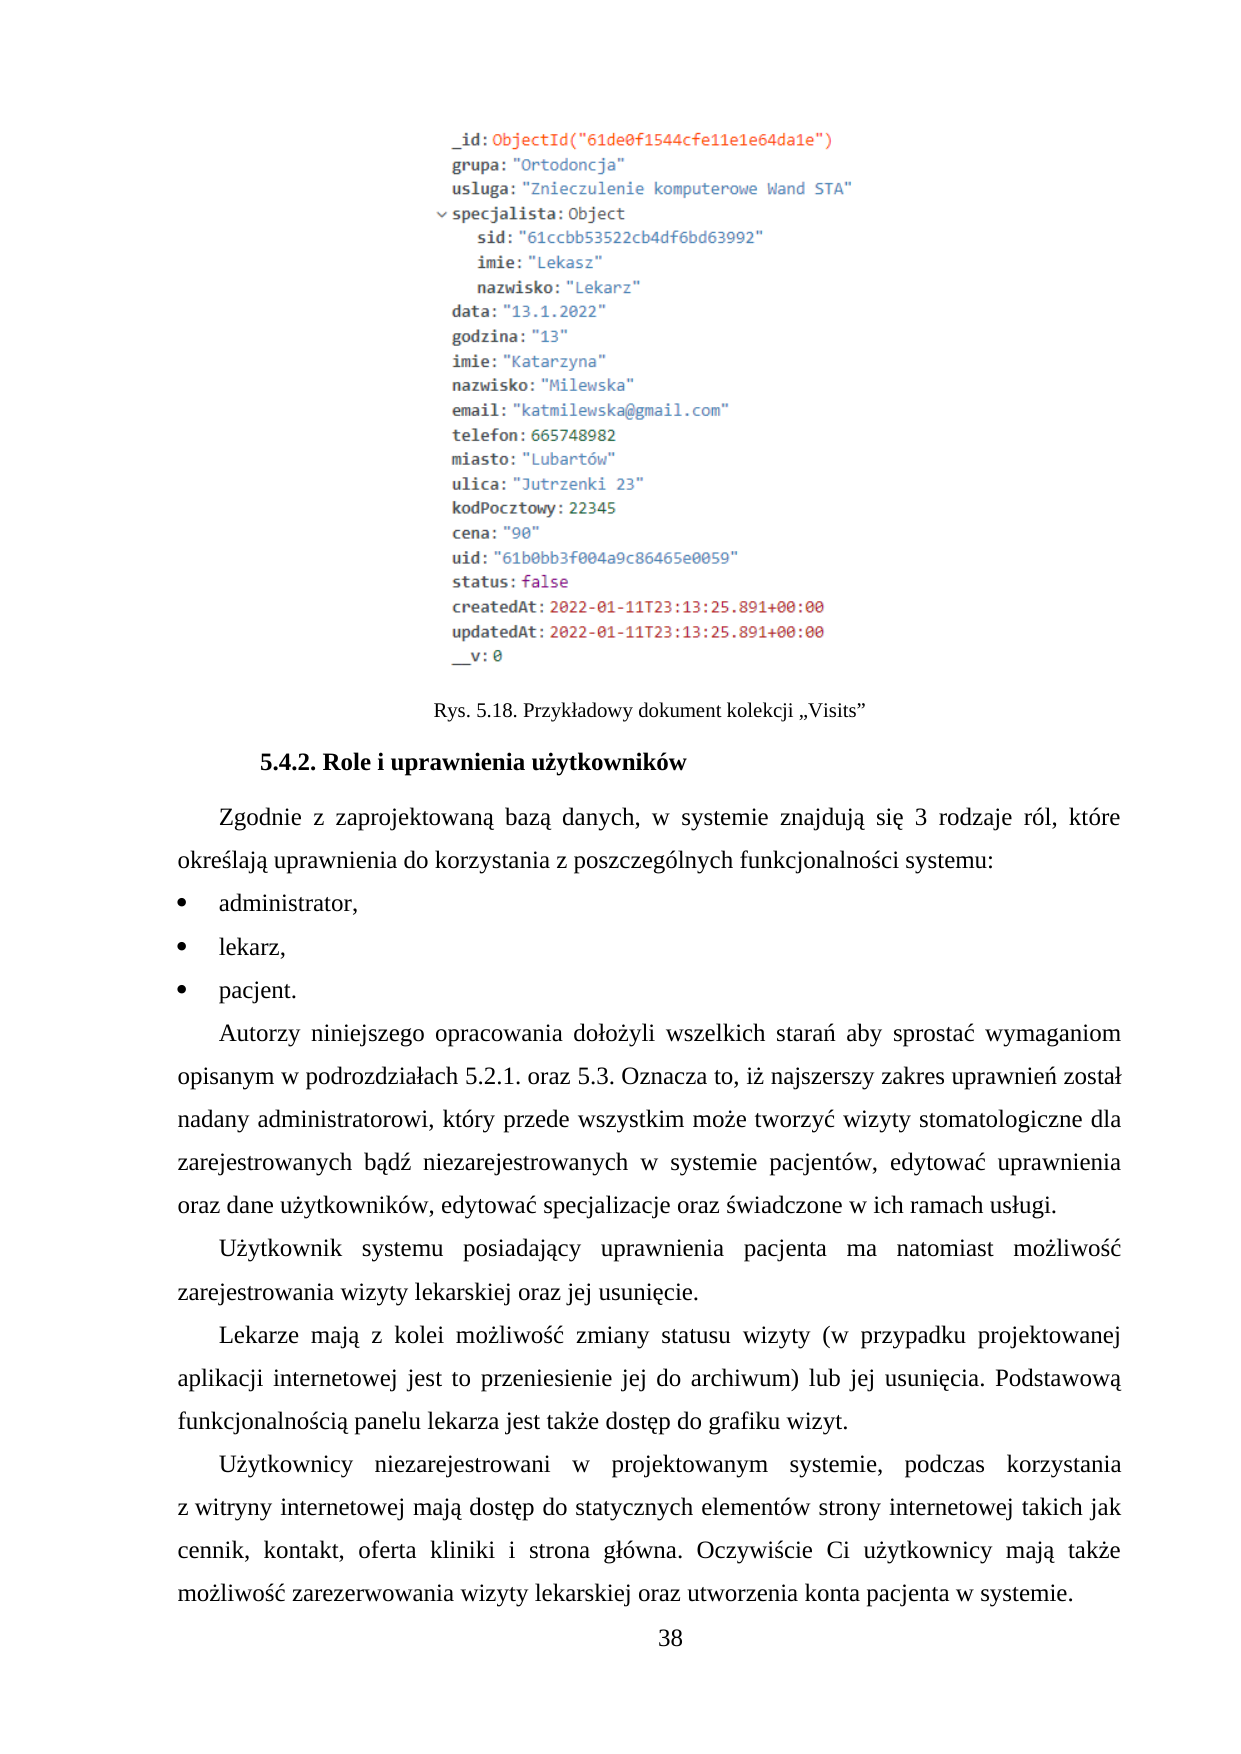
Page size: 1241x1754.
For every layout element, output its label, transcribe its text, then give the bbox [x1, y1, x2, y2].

list lekarz, [177, 932, 1122, 960]
list pacjent. [177, 975, 1122, 1003]
text Użytkownicy niezarejestrowani w projektowanym systemie, podczas korzystania z witryny internetowej mają dostęp do statycznych elementów strony internetowej takich jak cennik, kontakt, oferta kliniki i strona główna. Oczywiście Ci użytkownicy mają także możliwość zarezerwowania wizyty lekarskiej oraz utworzenia konta pacjenta w systemie. [177, 1449, 1122, 1607]
text Zgodnie z zaprojektowaną bazą danych, w systemie znajdują się 3 rodzaje ról, które określają uprawnienia do korzystania z poszczególnych funkcjonalności systemu: [177, 802, 1122, 874]
picture [424, 118, 876, 684]
text Lekarze mają z kolei możliwość zmiany statusu wizyty (w przypadku projektowanej aplikacji internetowej jest to przeniesienie jej do archiwum) lub jej usunięcia. Podstawową funkcjonalnością panelu lekarza jest także dostęp do grafiku wizyt. [177, 1320, 1122, 1435]
subtitle Role i uprawnienia użytkowników [260, 747, 1122, 775]
text Autorzy niniejszego opracowania dołożyli wszelkich starań aby sprostać wymaganiom opisanym w podrozdziałach 5.2.1. oraz 5.3. Oznacza to, iż najszerszy zakres uprawnień został nadany administratorowi, który przede wszystkim może tworzyć wizyty stomatologiczne dla zarejestrowanych bądź niezarejestrowanych w systemie pacjentów, edytować uprawnienia oraz dane użytkowników, edytować specjalizacje oraz świadczone w ich ramach usługi. [177, 1018, 1122, 1219]
text Użytkownik systemu posiadający uprawnienia pacjenta ma natomiast możliwość zarejestrowania wizyty lekarskiej oraz jej usunięcie. [177, 1233, 1122, 1305]
list administrator, [177, 888, 1122, 917]
